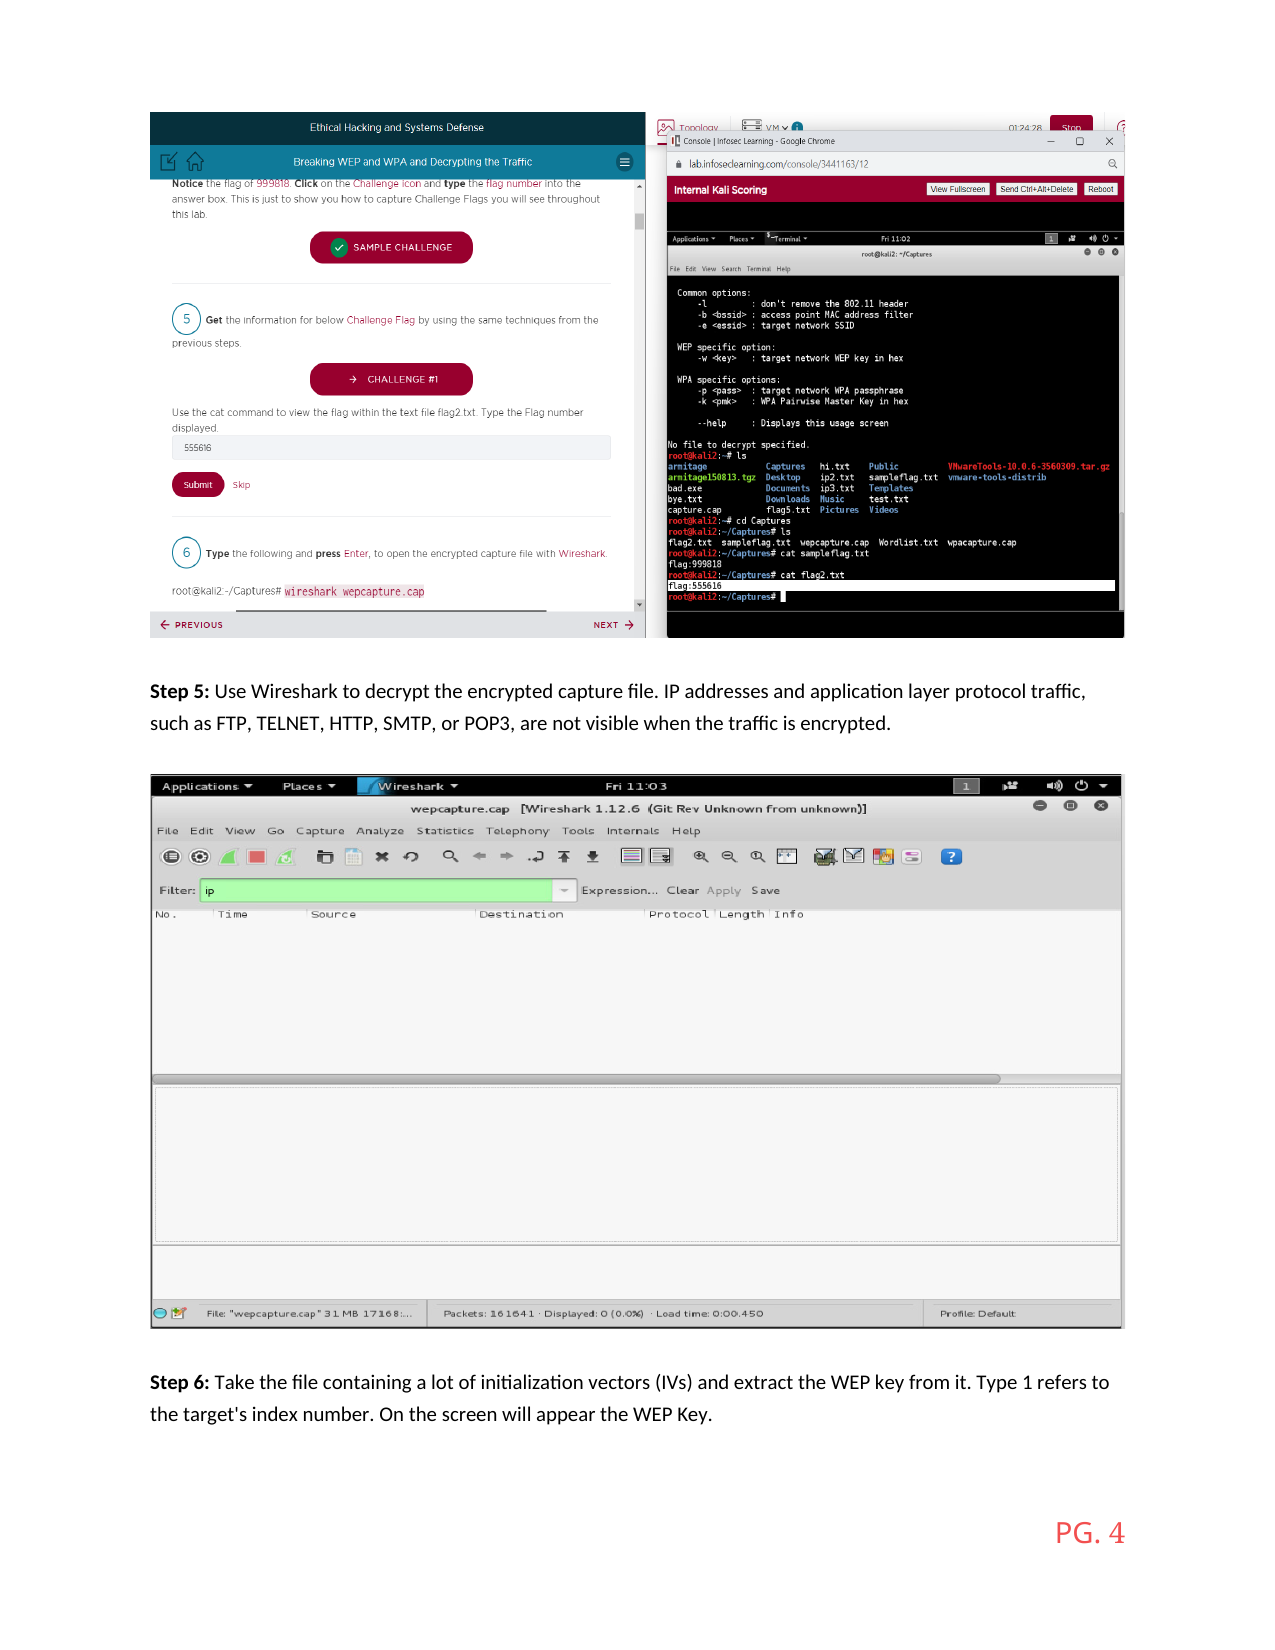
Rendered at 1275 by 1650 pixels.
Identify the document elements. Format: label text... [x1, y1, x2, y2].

text Step 6: Take the file containing a lot of initialization vectors (IVs) and extract the WEP key from it. Type 1 refers to the target's index number. On the screen will appear the WEP Key. [150, 1369, 1125, 1426]
picture [150, 112, 1125, 638]
text Step 5: Use Wireshark to decrypt the encrypted capture file. IP addresses and application layer protocol traffic, such as FTP, TELNET, HTTP, SMTP, or POP3, are not visible when the traffic is encrypted. [150, 678, 1125, 735]
picture [150, 774, 1125, 1329]
